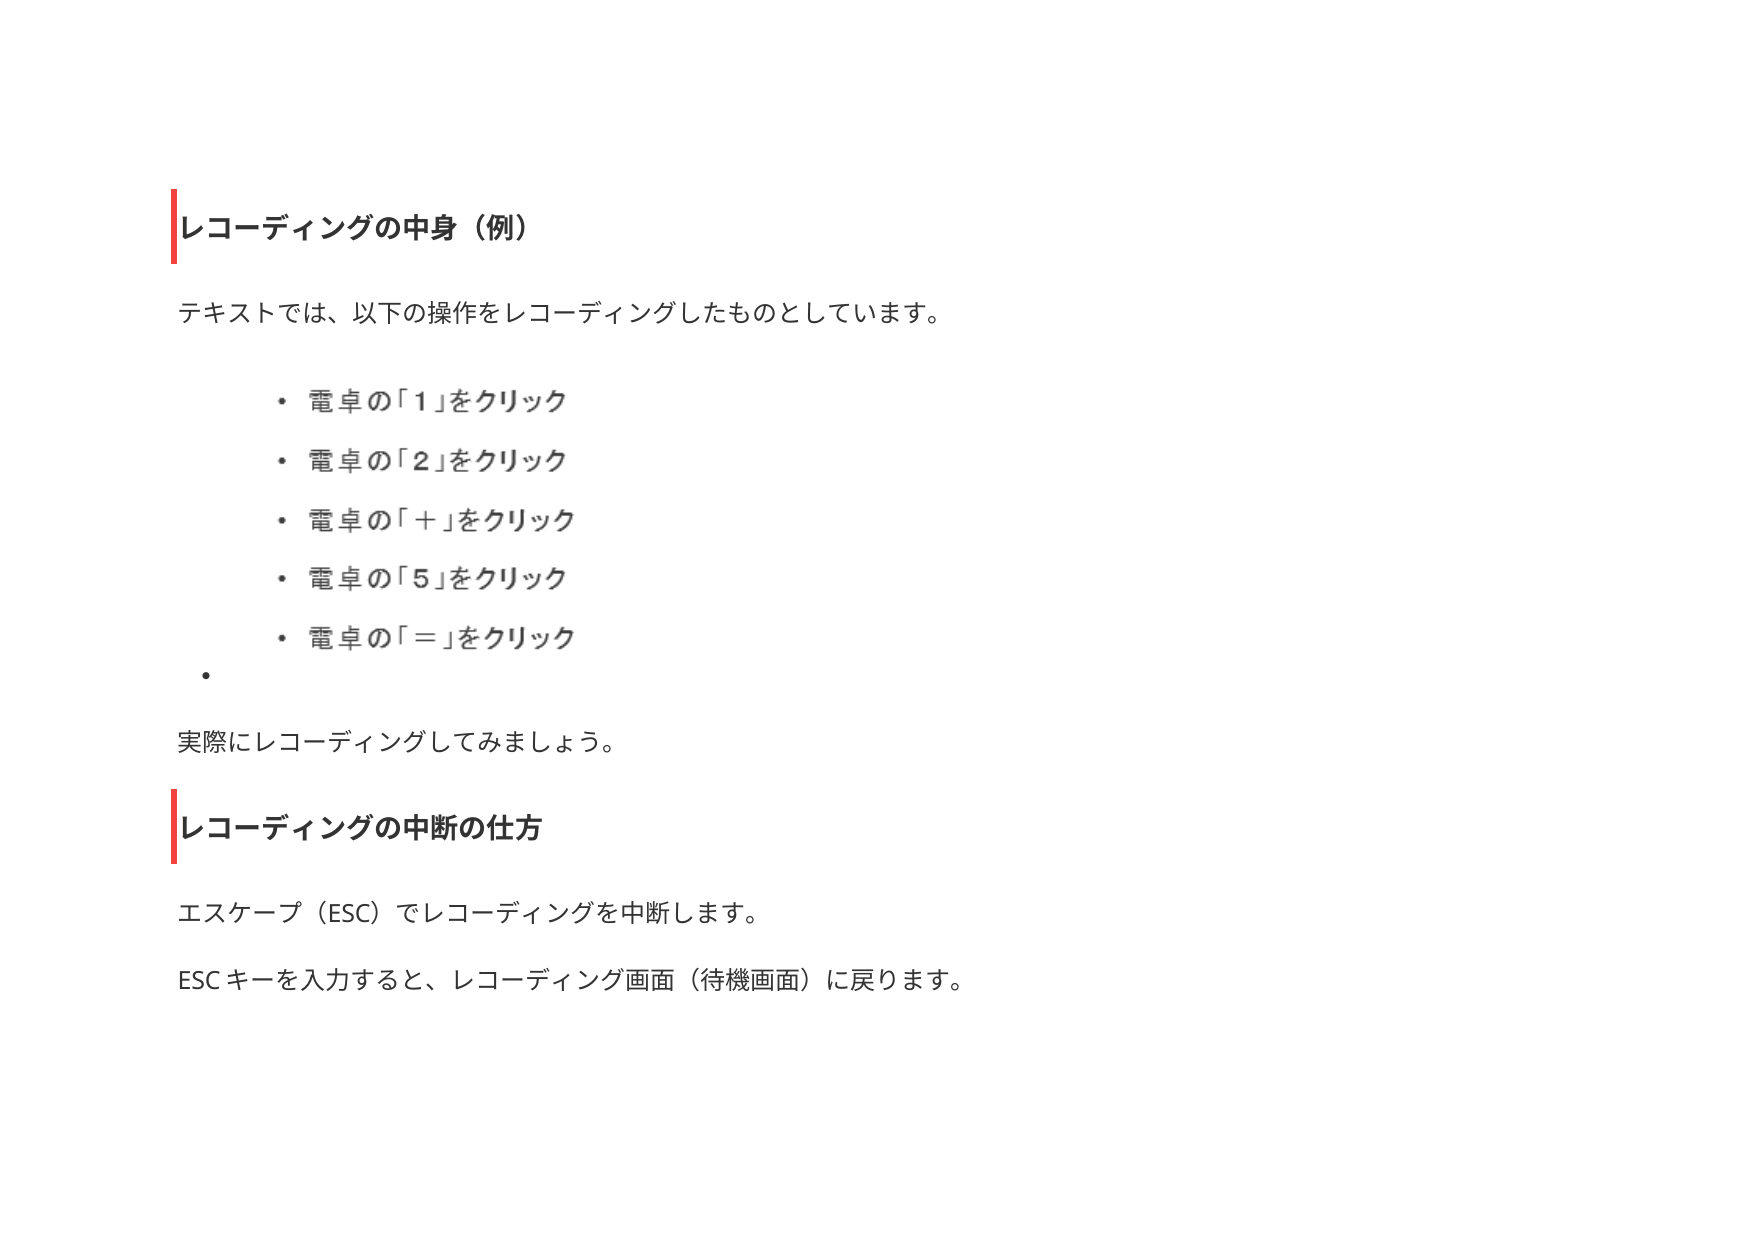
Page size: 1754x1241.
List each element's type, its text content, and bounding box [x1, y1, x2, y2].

text レコーディングの中断の仕方 [177, 789, 1547, 864]
text 実際にレコーディングしてみましょう。 [177, 722, 1547, 760]
text エスケープ（ESC）でレコーディングを中断します。 [177, 893, 1547, 931]
text テキストでは、以下の操作をレコーディングしたものとしています。 [177, 293, 1547, 331]
picture [239, 359, 607, 676]
text レコーディングの中身（例） [177, 189, 1547, 264]
text ESCキーを入力すると、レコーディング画面（待機画面）に戻ります。 [177, 960, 1547, 997]
